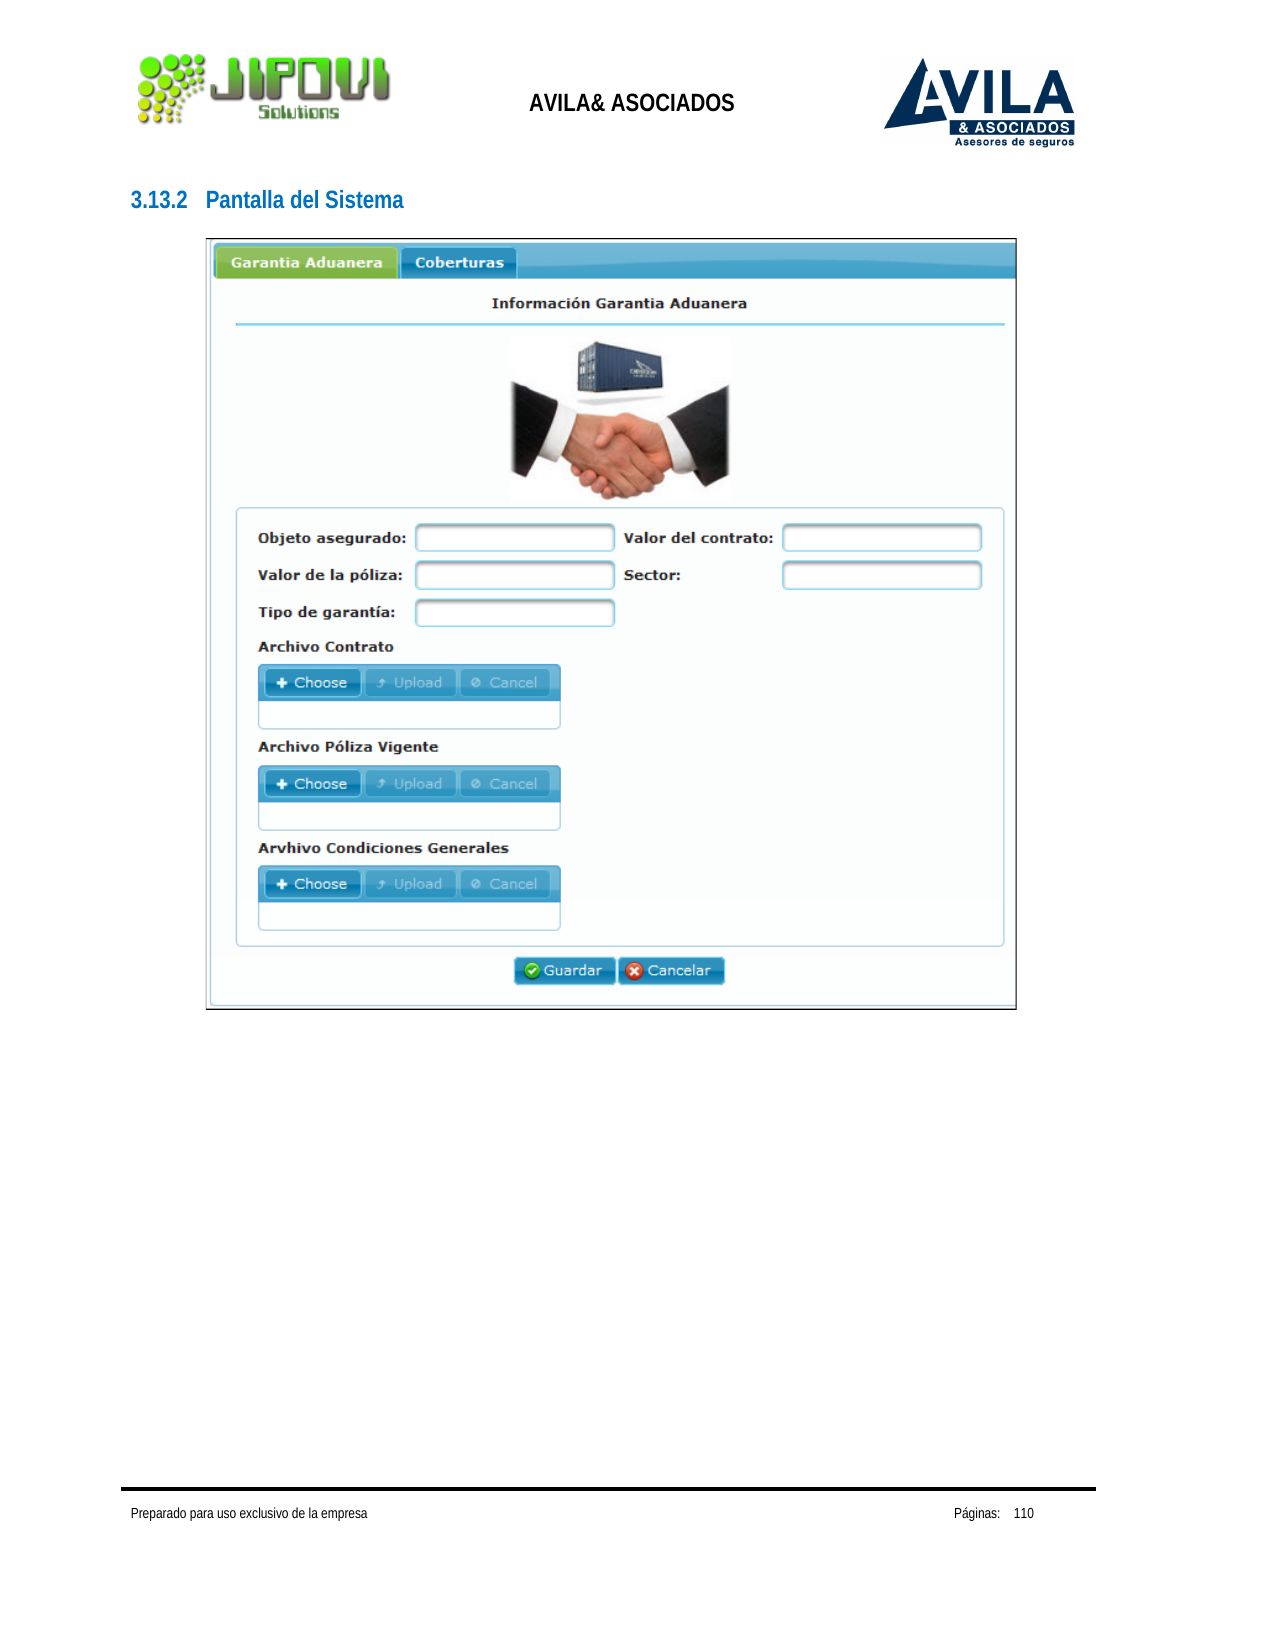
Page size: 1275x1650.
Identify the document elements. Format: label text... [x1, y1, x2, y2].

subtitle Pantalla del Sistema [131, 184, 1092, 213]
picture [131, 47, 394, 128]
picture [881, 57, 1077, 148]
picture [205, 238, 1017, 1010]
